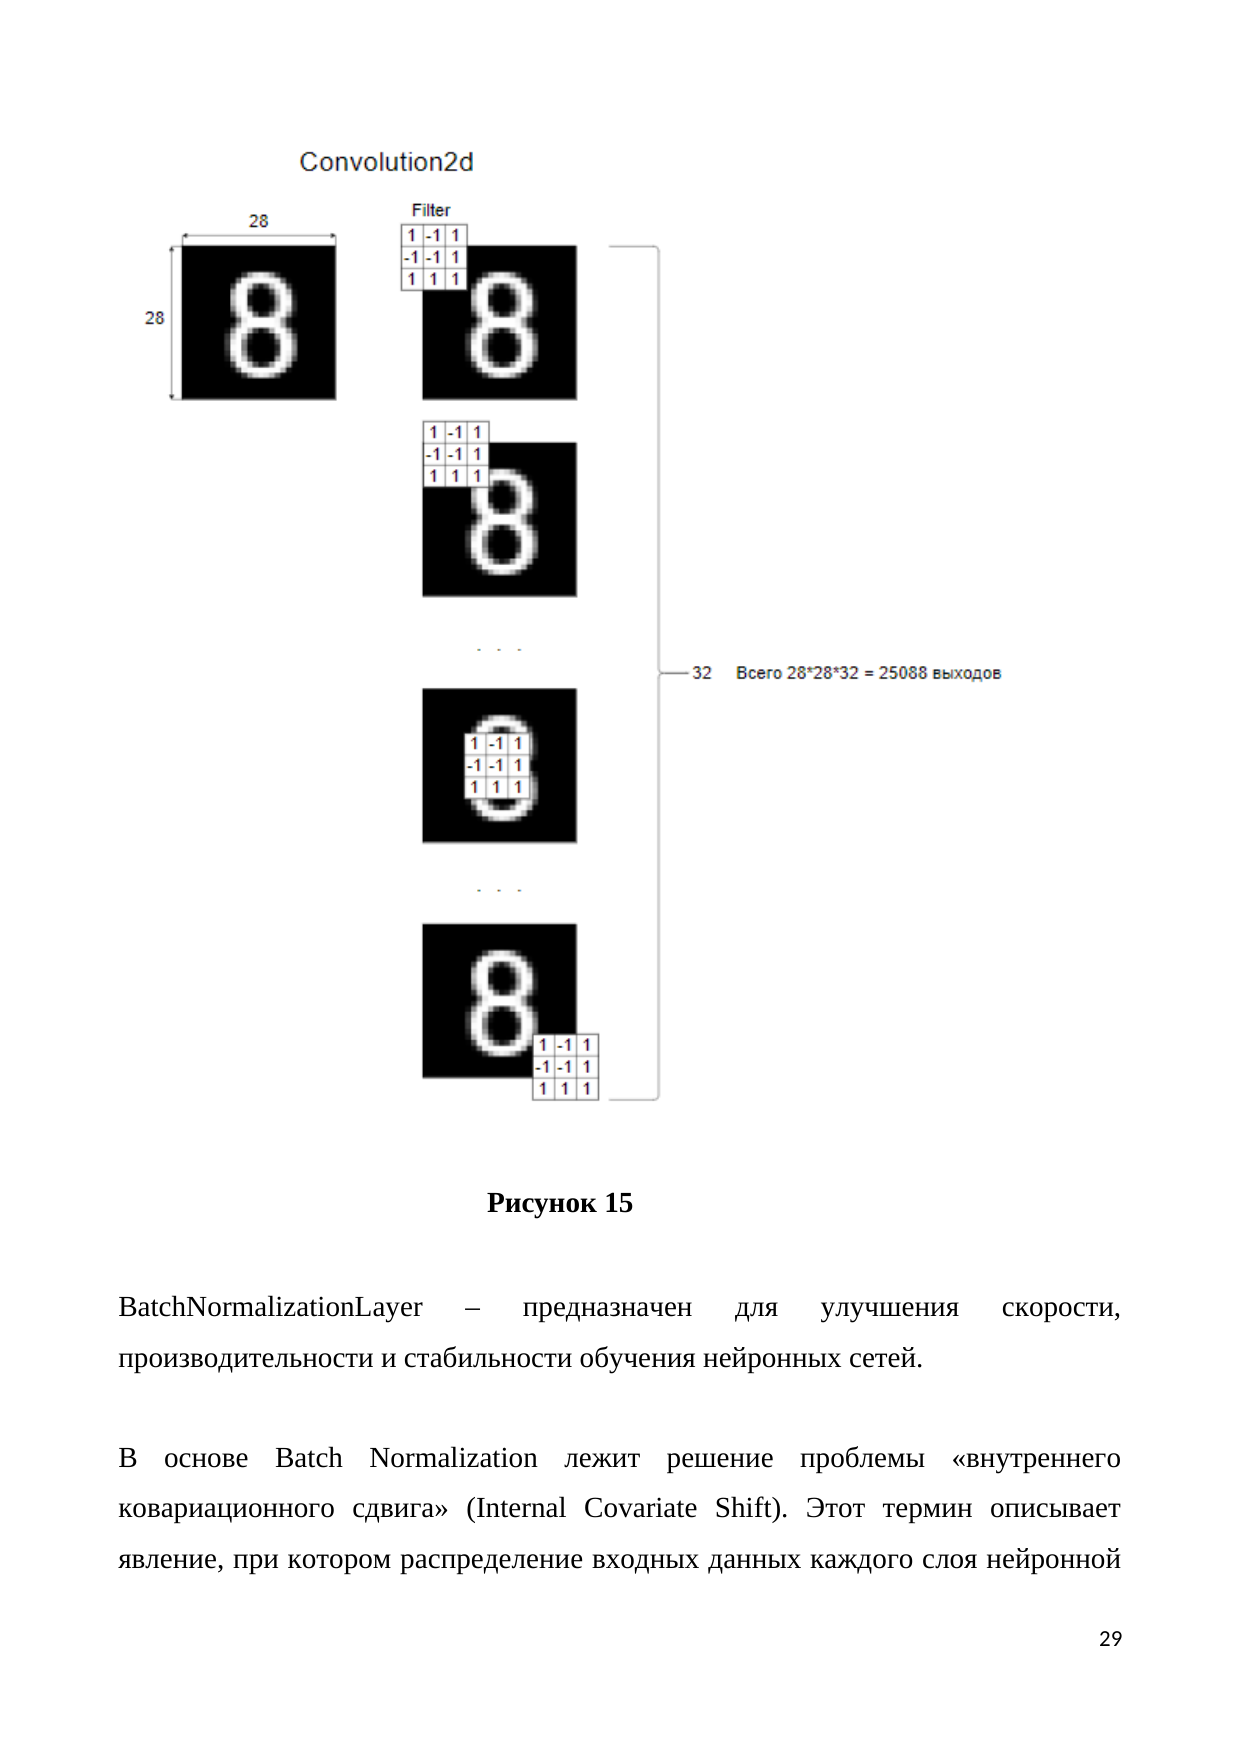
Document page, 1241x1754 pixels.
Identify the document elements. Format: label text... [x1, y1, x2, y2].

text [118, 1390, 1122, 1574]
picture [118, 118, 1053, 1173]
text Рисунок 15 [487, 1185, 1122, 1218]
text BatchNormalizationLayer – предназначен для улучшения скорости, производительности и стабильности обучения нейронных сетей. [118, 1289, 1122, 1373]
